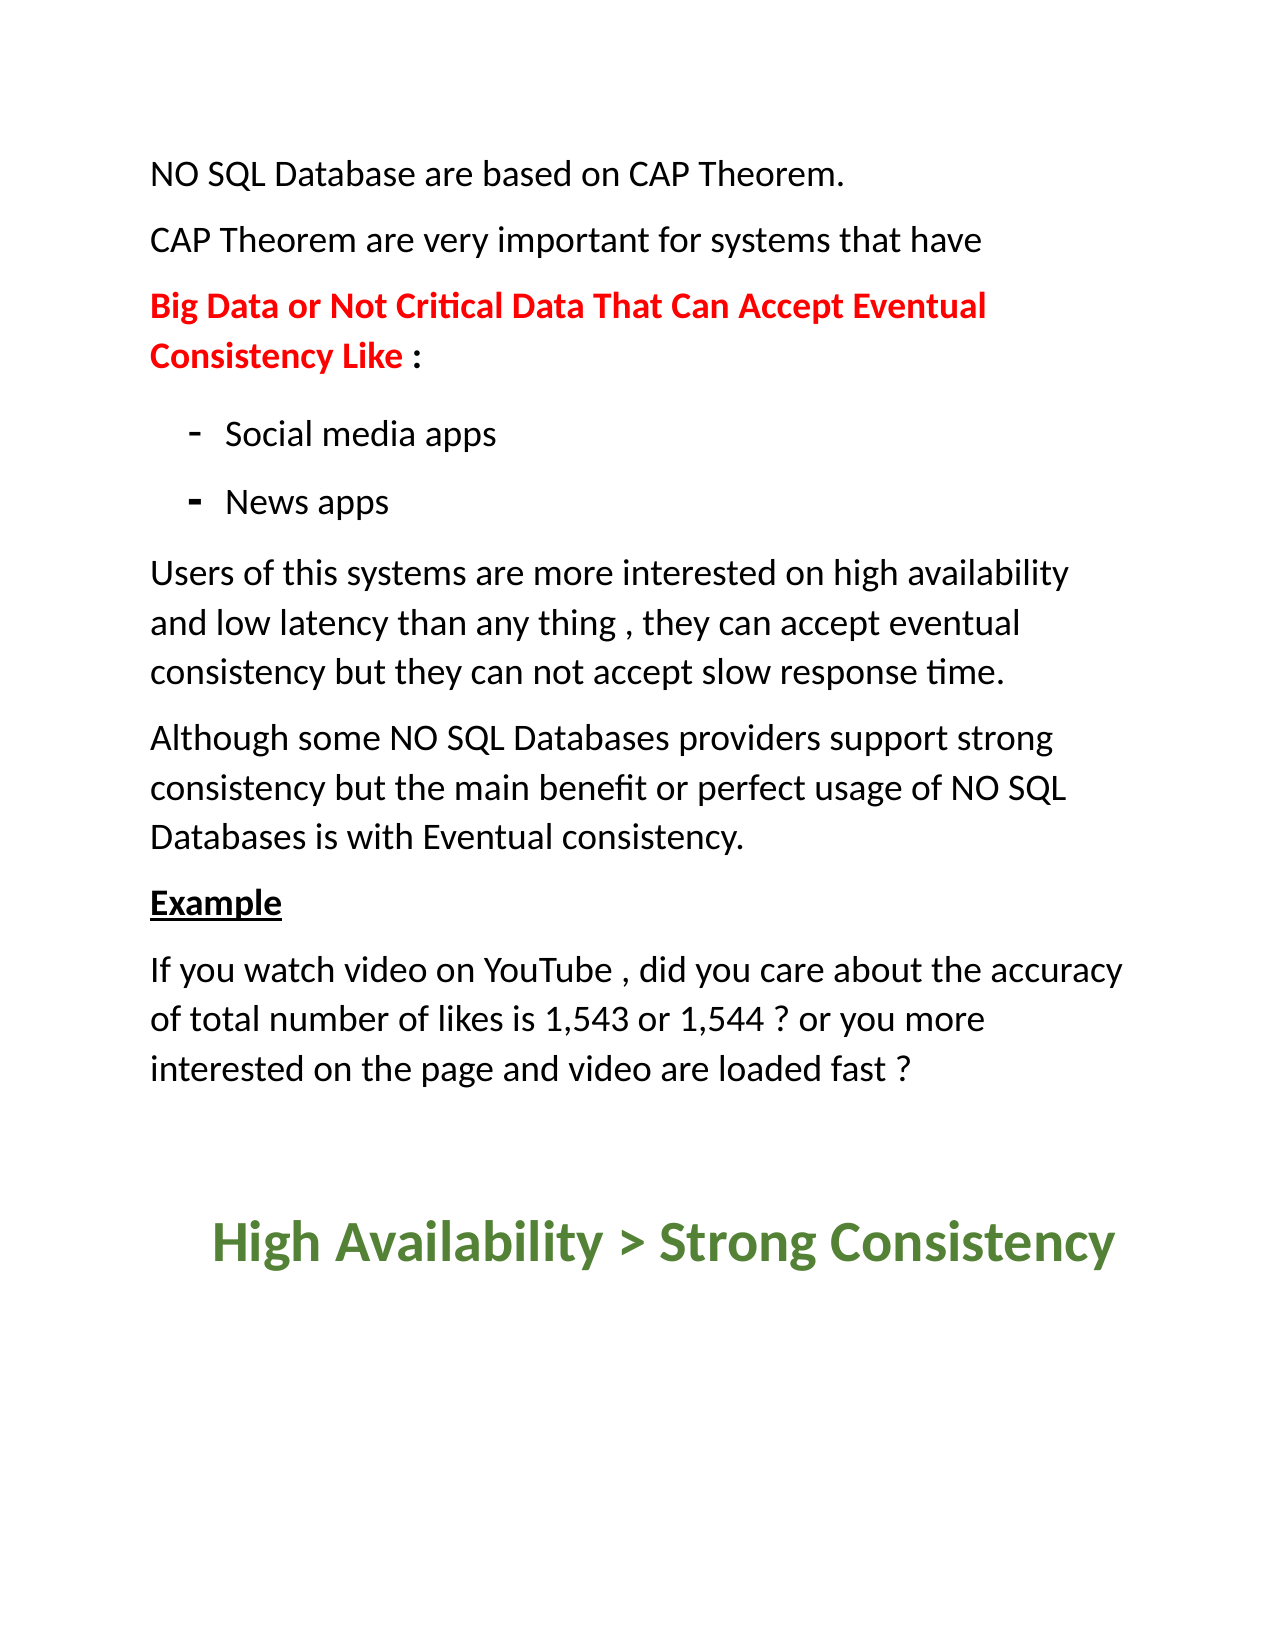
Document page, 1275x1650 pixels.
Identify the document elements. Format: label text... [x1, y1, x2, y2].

list Social media apps [187, 398, 1125, 460]
text If you watch video on YouTube , did you care about the accuracy of total number of likes is 1,543 or 1,544 ? or you more interested on the page and video are loaded fast ? [150, 946, 1125, 1090]
text CAP Theorem are very important for systems that have [150, 216, 1125, 262]
text Example [150, 879, 1125, 925]
text NO SQL Database are based on CAP Theorem. [150, 150, 1125, 196]
text Big Data or Not Critical Data That Can Accept Eventual Consistency Like : [150, 282, 1125, 378]
list News apps [187, 465, 1125, 528]
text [150, 1204, 1125, 1429]
text Although some NO SQL Databases providers support strong consistency but the main benefit or perfect usage of NO SQL Databases is with Eventual consistency. [150, 714, 1125, 859]
text Users of this systems are more interested on high availability and low latency than any thing , they can accept eventual consistency but they can not accept slow response time. [150, 549, 1125, 694]
